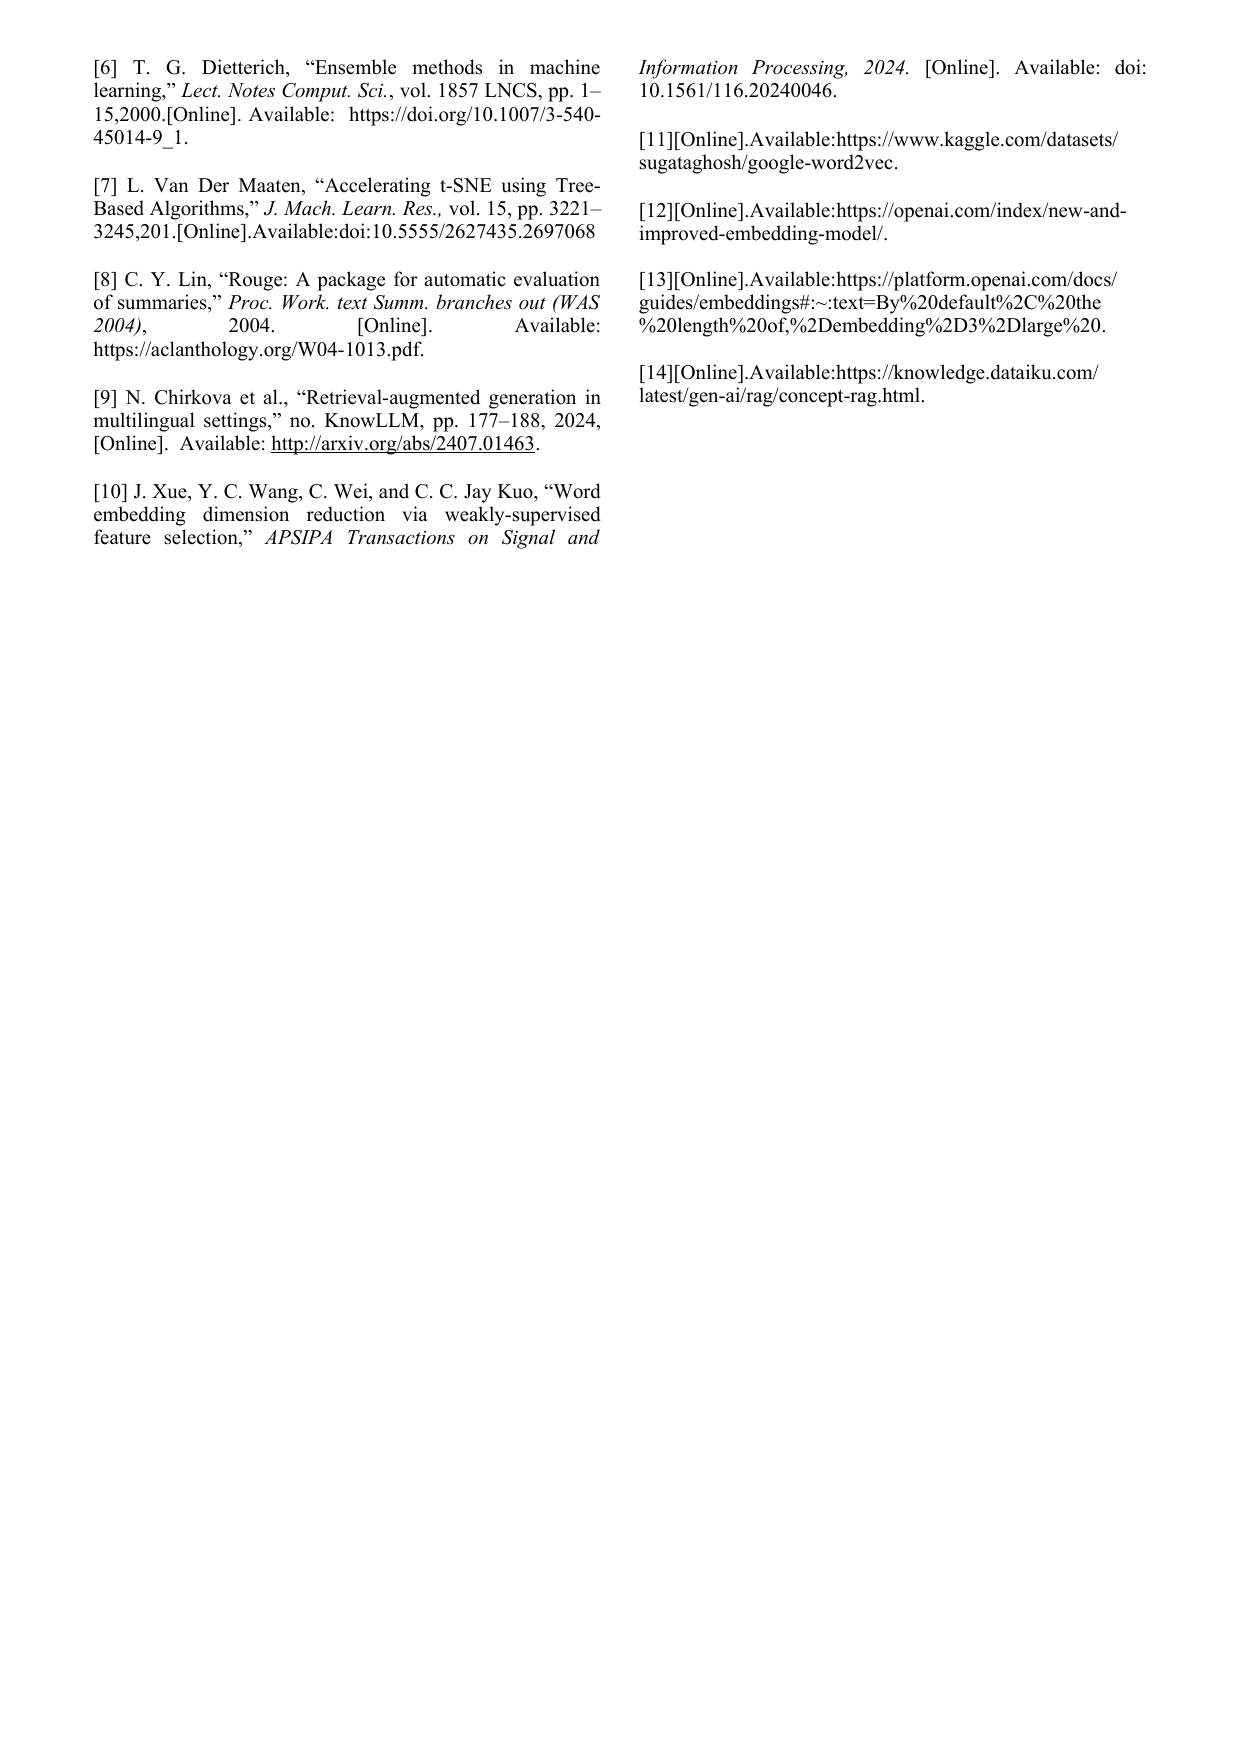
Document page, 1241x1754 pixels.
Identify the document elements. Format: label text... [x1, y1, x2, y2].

text [10] J. Xue, Y. C. Wang, C. Wei, and C. C. Jay Kuo, “Word embedding dimension reduction via weakly-supervised feature selection,” APSIPA Transactions on Signal and Information Processing, 2024. [Online]. Available: doi: 10.1561/116.20240046. [93, 480, 601, 549]
text [14][Online].Available:https://knowledge.dataiku.com/latest/gen-ai/rag/concept-rag.html. [639, 361, 1147, 407]
text [7] L. Van Der Maaten, “Accelerating t-SNE using Tree-Based Algorithms,” J. Mach. Learn. Res., vol. 15, pp. 3221–3245,201.[Online].Available:doi:10.5555/2627435.2697068 [93, 174, 601, 243]
text [8] C. Y. Lin, “Rouge: A package for automatic evaluation of summaries,” Proc. Work. text Summ. branches out (WAS 2004), 2004. [Online]. Available: https://aclanthology.org/W04-1013.pdf. [93, 268, 601, 361]
text [12][Online].Available:https://openai.com/index/new-and-improved-embedding-model/. [639, 199, 1147, 245]
text [11][Online].Available:https://www.kaggle.com/datasets/sugataghosh/google-word2vec. [639, 127, 1147, 174]
text [9] N. Chirkova et al., “Retrieval-augmented generation in multilingual settings,” no. KnowLLM, pp. 177–188, 2024, [Online]. Available: http://arxiv.org/abs/2407.01463. [93, 386, 601, 455]
text [6] T. G. Dietterich, “Ensemble methods in machine learning,” Lect. Notes Comput. Sci., vol. 1857 LNCS, pp. 1–15,2000.[Online]. Available: https://doi.org/10.1007/3-540-45014-9_1. [93, 56, 601, 149]
text [10] J. Xue, Y. C. Wang, C. Wei, and C. C. Jay Kuo, “Word embedding dimension reduction via weakly-supervised feature selection,” APSIPA Transactions on Signal and Information Processing, 2024. [Online]. Available: doi: 10.1561/116.20240046. [639, 56, 1147, 102]
text [13][Online].Available:https://platform.openai.com/docs/guides/embeddings#:~:text=By%20default%2C%20the%20length%20of,%2Dembedding%2D3%2Dlarge%20. [639, 268, 1147, 337]
